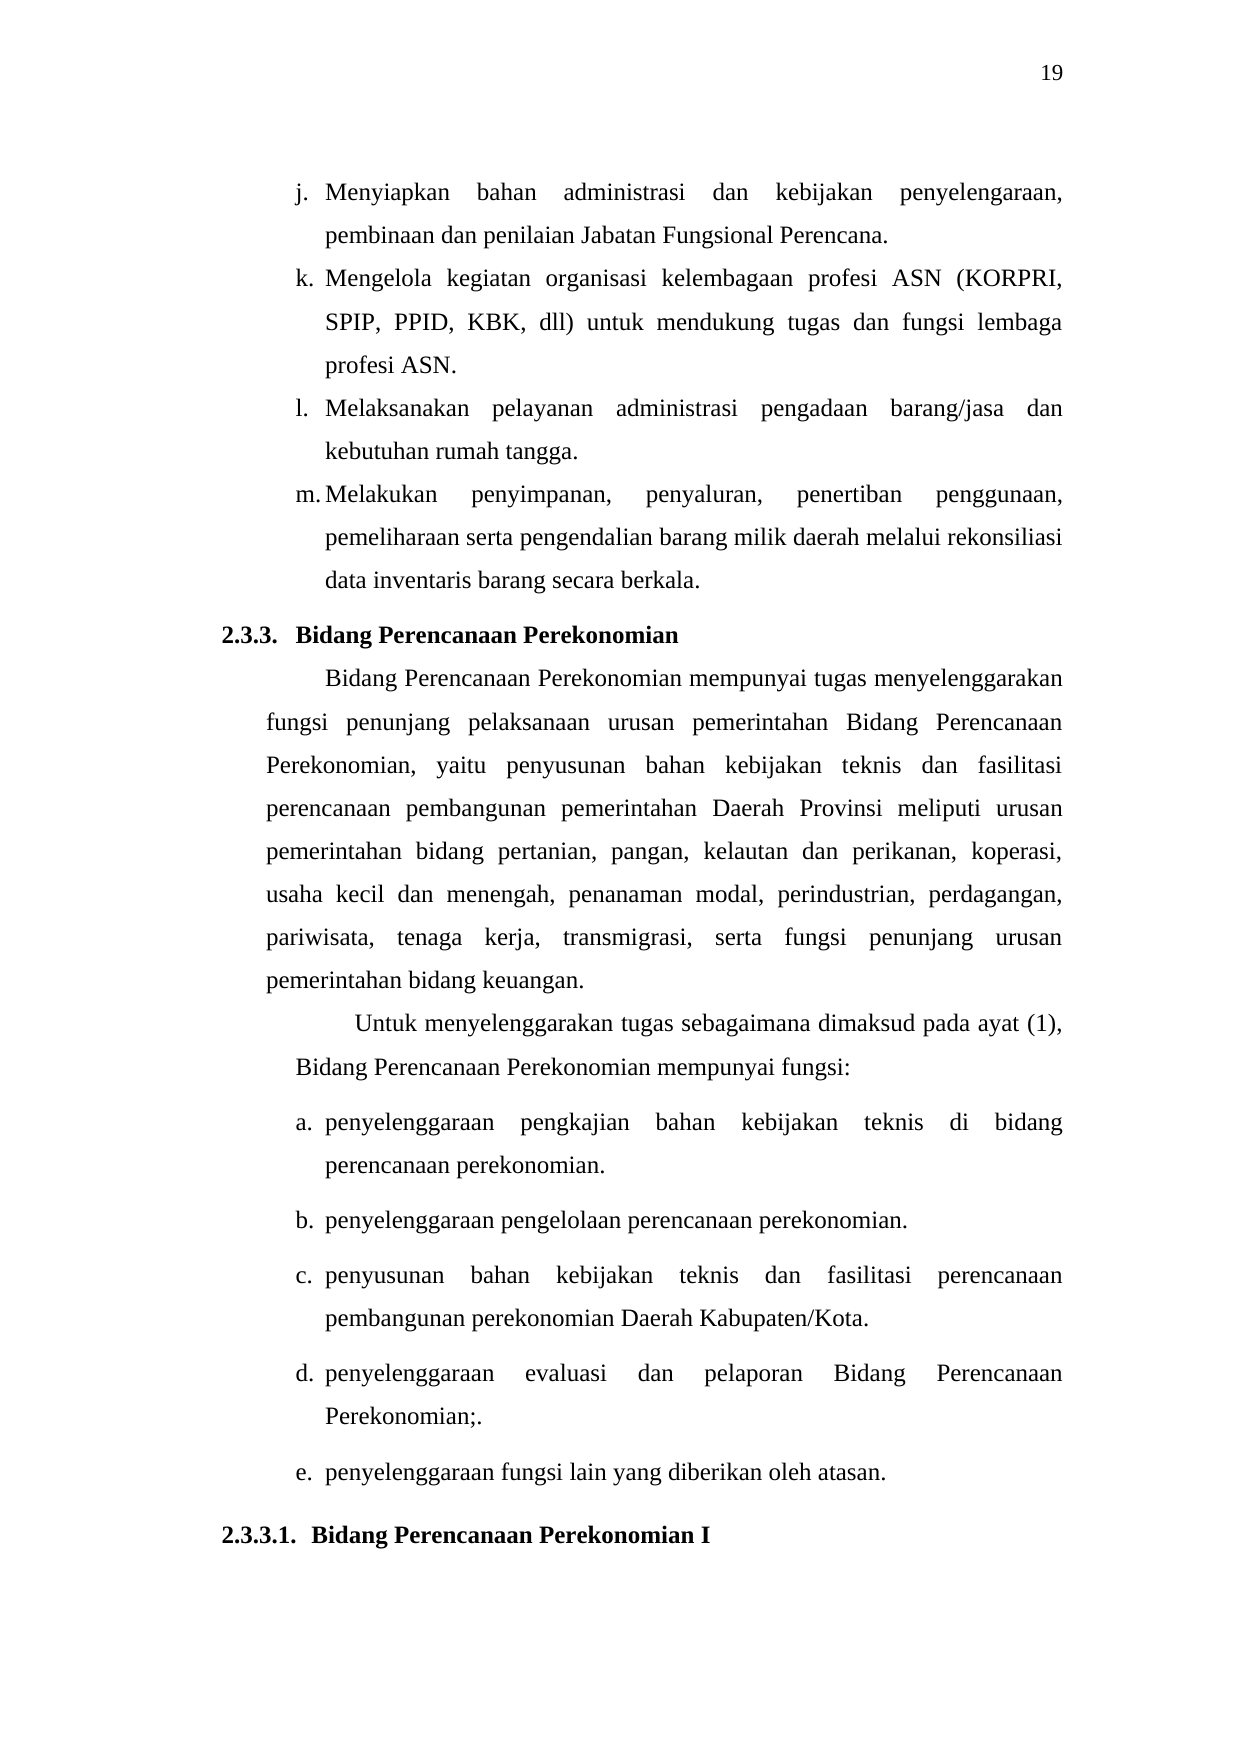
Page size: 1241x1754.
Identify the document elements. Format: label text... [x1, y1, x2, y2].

list Mengelola kegiatan organisasi kelembagaan profesi ASN (KORPRI, SPIP, PPID, KBK, dll) untuk mendukung tugas dan fungsi lembaga profesi ASN. [295, 263, 1063, 378]
list penyelenggaraan pengkajian bahan kebijakan teknis di bidang perencanaan perekonomian. [295, 1107, 1063, 1179]
list penyelenggaraan evaluasi dan pelaporan Bidang Perencanaan Perekonomian;. [295, 1358, 1063, 1430]
list penyelenggaraan pengelolaan perencanaan perekonomian. [295, 1205, 1063, 1234]
text Untuk menyelenggarakan tugas sebagaimana dimaksud pada ayat (1), Bidang Perencanaan Perekonomian mempunyai fungsi: [295, 1008, 1063, 1080]
text Bidang Perencanaan Perekonomian mempunyai tugas menyelenggarakan fungsi penunjang pelaksanaan urusan pemerintahan Bidang Perencanaan Perekonomian, yaitu penyusunan bahan kebijakan teknis dan fasilitasi perencanaan pembangunan pemerintahan Daerah Provinsi meliputi urusan pemerintahan bidang pertanian, pangan, kelautan dan perikanan, koperasi, usaha kecil dan menengah, penanaman modal, perindustrian, perdagangan, pariwisata, tenaga kerja, transmigrasi, serta fungsi penunjang urusan pemerintahan bidang keuangan. [266, 663, 1063, 994]
list Melakukan penyimpanan, penyaluran, penertiban penggunaan, pemeliharaan serta pengendalian barang milik daerah melalui rekonsiliasi data inventaris barang secara berkala. [295, 479, 1063, 594]
list Melaksanakan pelayanan administrasi pengadaan barang/jasa dan kebutuhan rumah tangga. [295, 393, 1063, 465]
list penyusunan bahan kebijakan teknis dan fasilitasi perencanaan pembangunan perekonomian Daerah Kabupaten/Kota. [295, 1260, 1063, 1332]
list Menyiapkan bahan administrasi dan kebijakan penyelengaraan, pembinaan dan penilaian Jabatan Fungsional Perencana. [295, 177, 1063, 249]
list Bidang Perencanaan Perekonomian I [221, 1521, 1063, 1549]
list Bidang Perencanaan Perekonomian [221, 620, 1063, 649]
list penyelenggaraan fungsi lain yang diberikan oleh atasan. [295, 1457, 1063, 1485]
